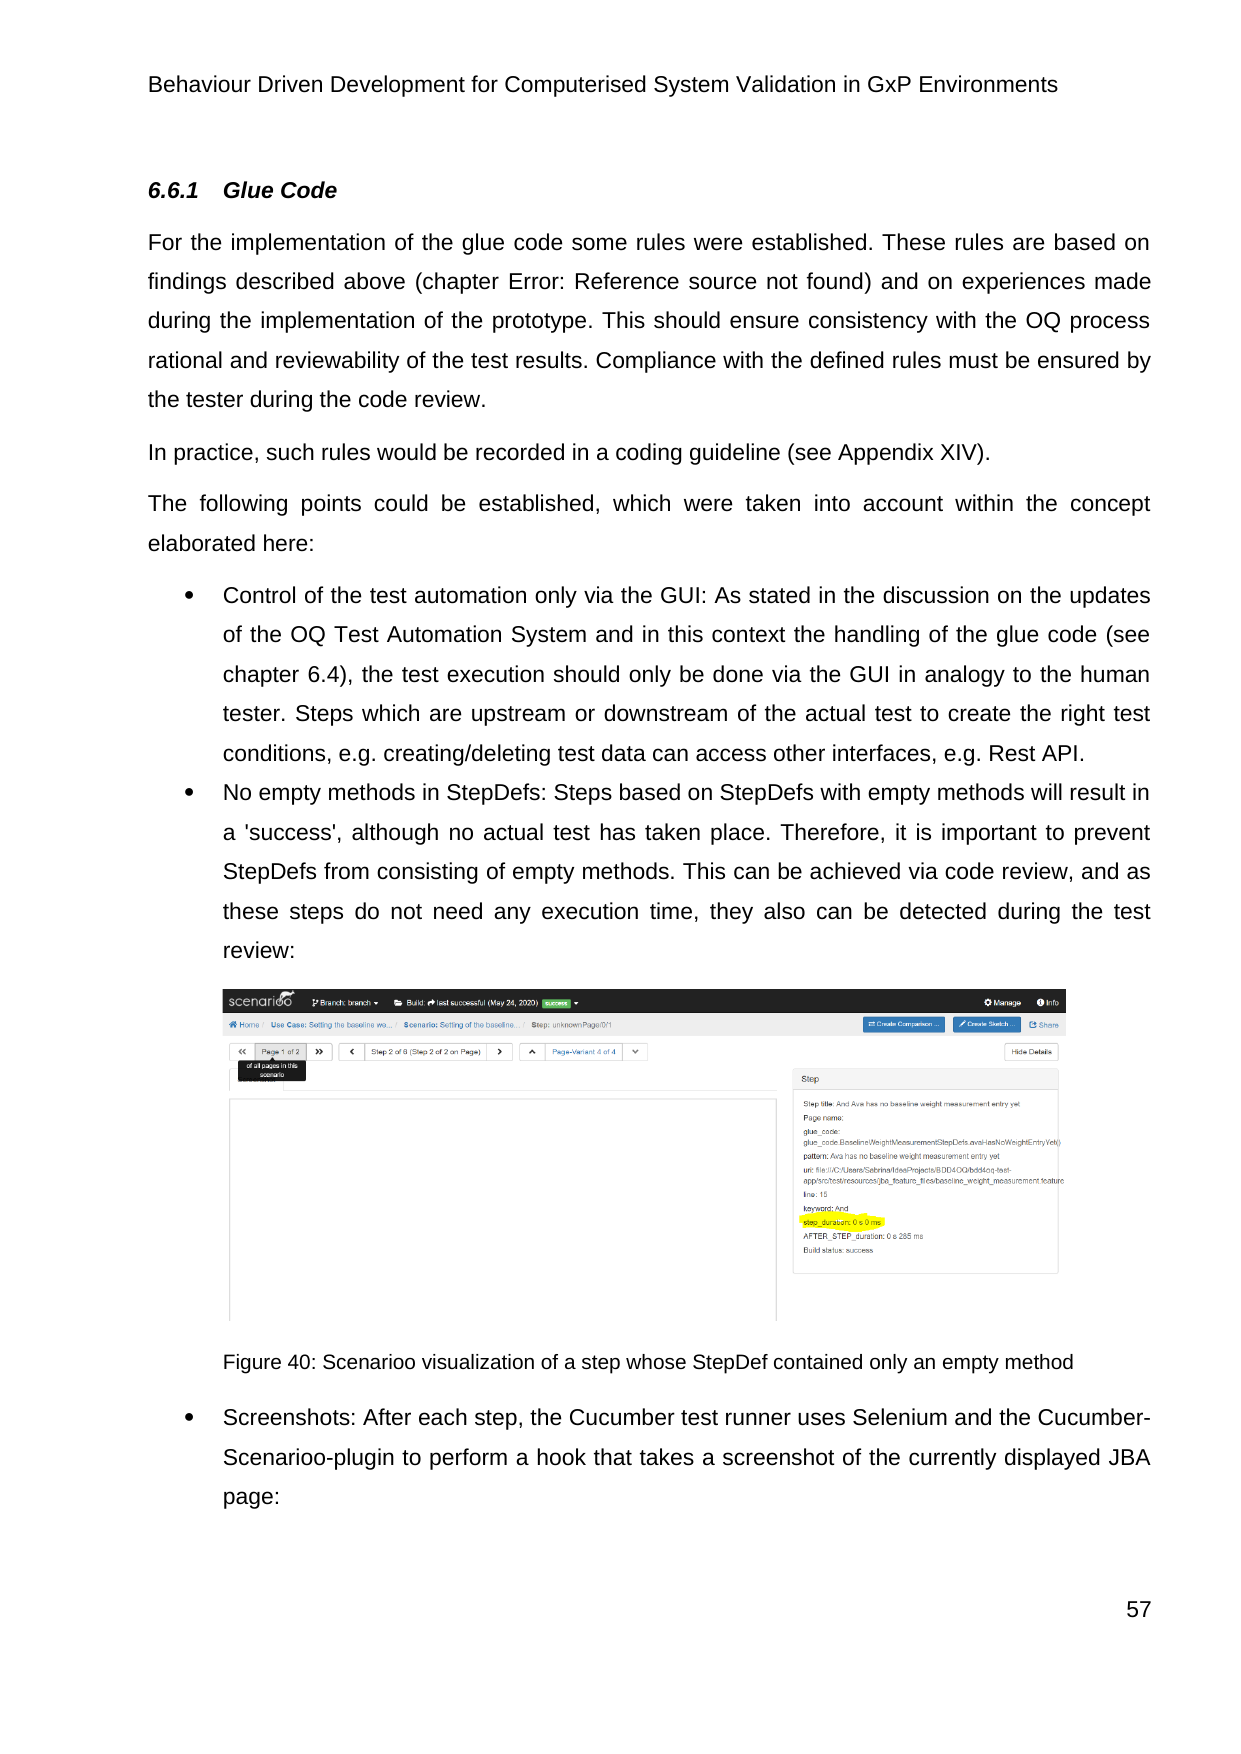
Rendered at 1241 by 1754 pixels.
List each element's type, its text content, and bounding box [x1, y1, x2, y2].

list Control of the test automation only via the GUI: As stated in the discussion on the updates of the OQ Test Automation System and in this context the handling of the glue code (see chapter 6.4), the test execution should only be done via the GUI in analogy to the human tester. Steps which are upstream or downstream of the actual test to create the right test conditions, e.g. creating/deleting test data can access other interfaces, e.g. Rest API. [185, 582, 1152, 766]
text In practice, such rules would be recorded in a coding guideline (see Appendix XIV). [148, 438, 1152, 465]
list Screenshots: After each step, the Cucumber test runner uses Selenium and the Cucumber-Scenarioo-plugin to perform a hook that takes a screenshot of the currently displayed JBA page: [185, 1404, 1152, 1510]
text The following points could be established, which were taken into account within the concept elaborated here: [148, 490, 1152, 556]
list No empty methods in StepDefs: Steps based on StepDefs with empty methods will result in a 'success', although no actual test has taken place. Therefore, it is important to prevent StepDefs from consisting of empty methods. This can be achieved via code review, and as these steps do not need any execution time, they also can be detected during the test review: [185, 779, 1152, 963]
picture [222, 989, 1066, 1321]
subtitle Glue Code [148, 177, 1152, 203]
text Figure 40: Scenarioo visualization of a step whose StepDef contained only an empty method [223, 1346, 1152, 1375]
